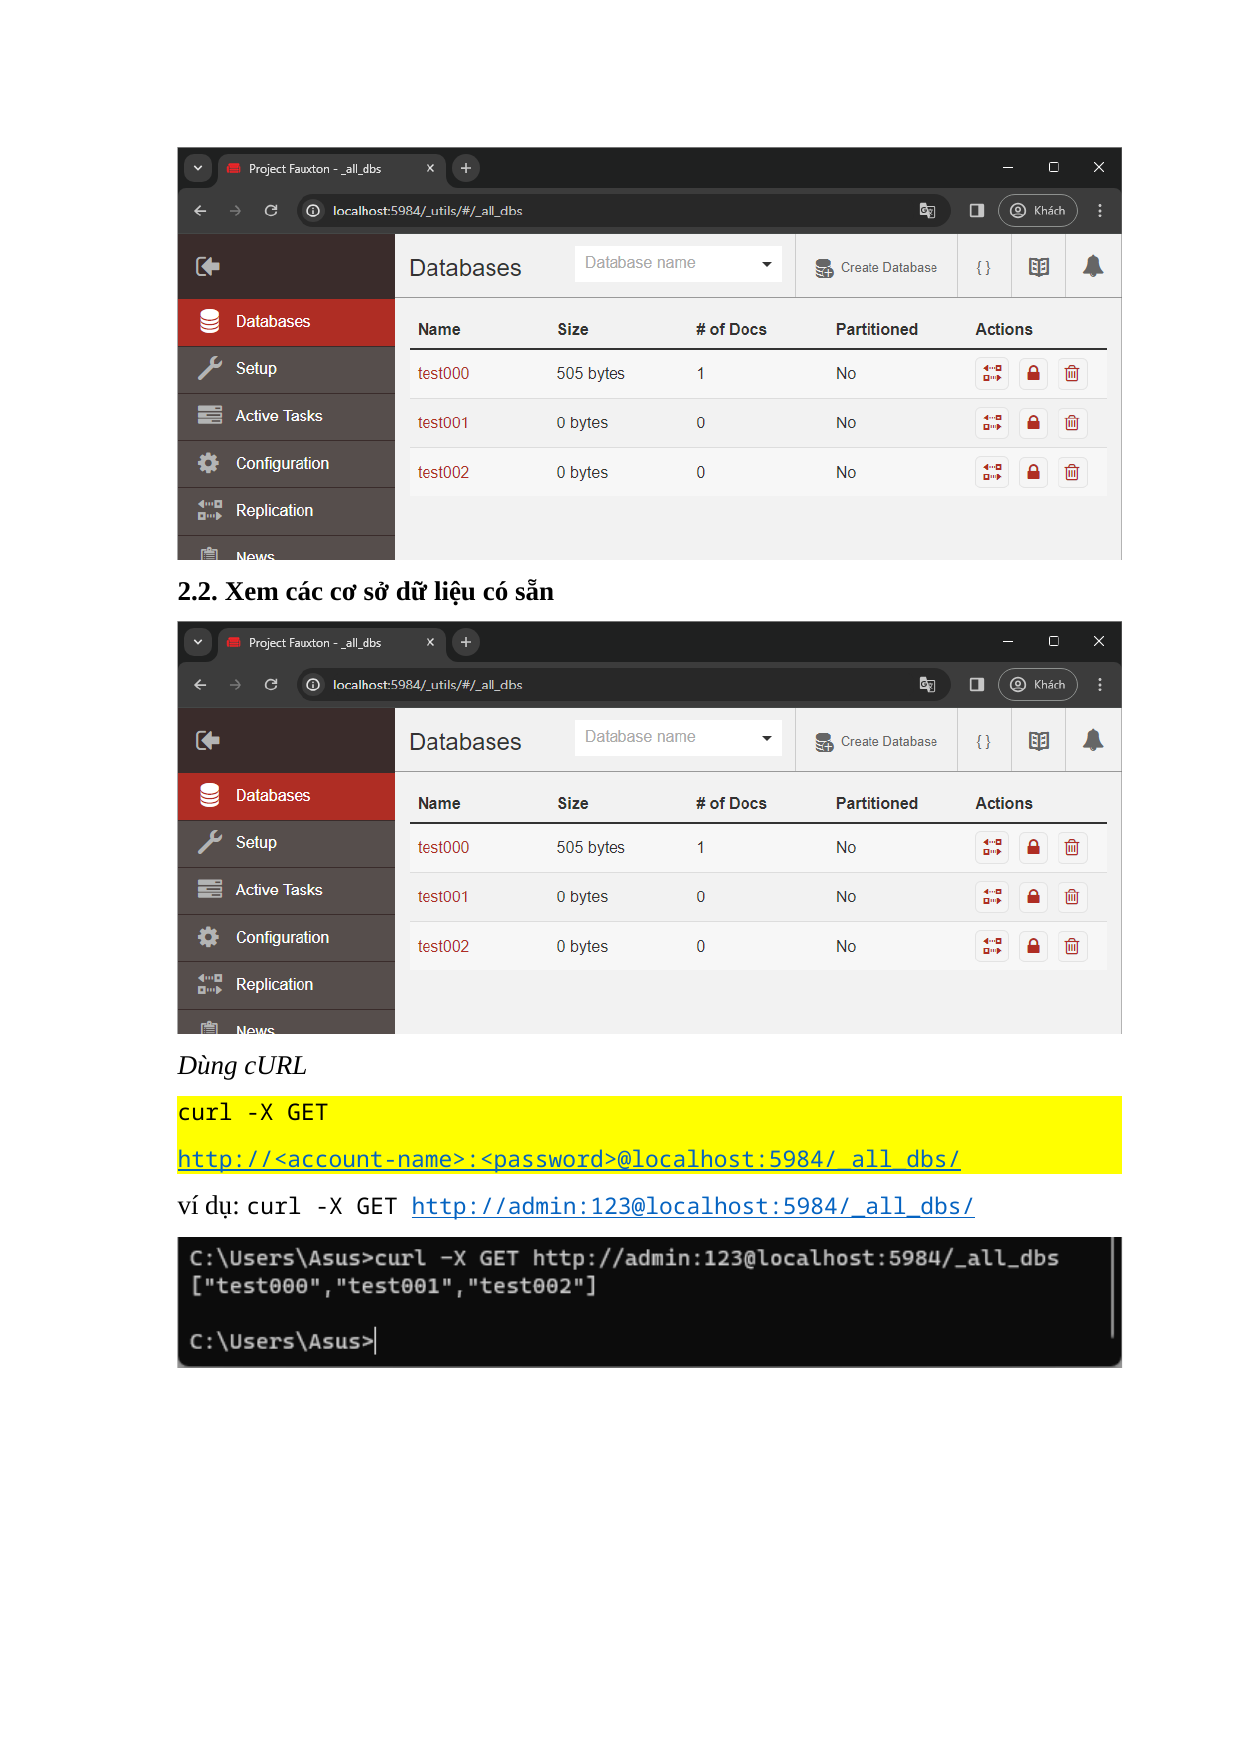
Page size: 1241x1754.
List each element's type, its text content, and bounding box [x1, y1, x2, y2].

text ví dụ: curl -X GET http://admin:123@localhost:5984/_all_dbs/ [177, 1189, 1122, 1221]
text curl -X GET http://<account-name>:<password>@localhost:5984/_all_dbs/ [177, 1096, 1122, 1174]
picture [177, 147, 1122, 560]
picture [177, 621, 1122, 1034]
picture [177, 1237, 1123, 1368]
text Dùng cURL [177, 1049, 1122, 1080]
subtitle 2.2. Xem các cơ sở dữ liệu có sẵn [177, 575, 1122, 606]
